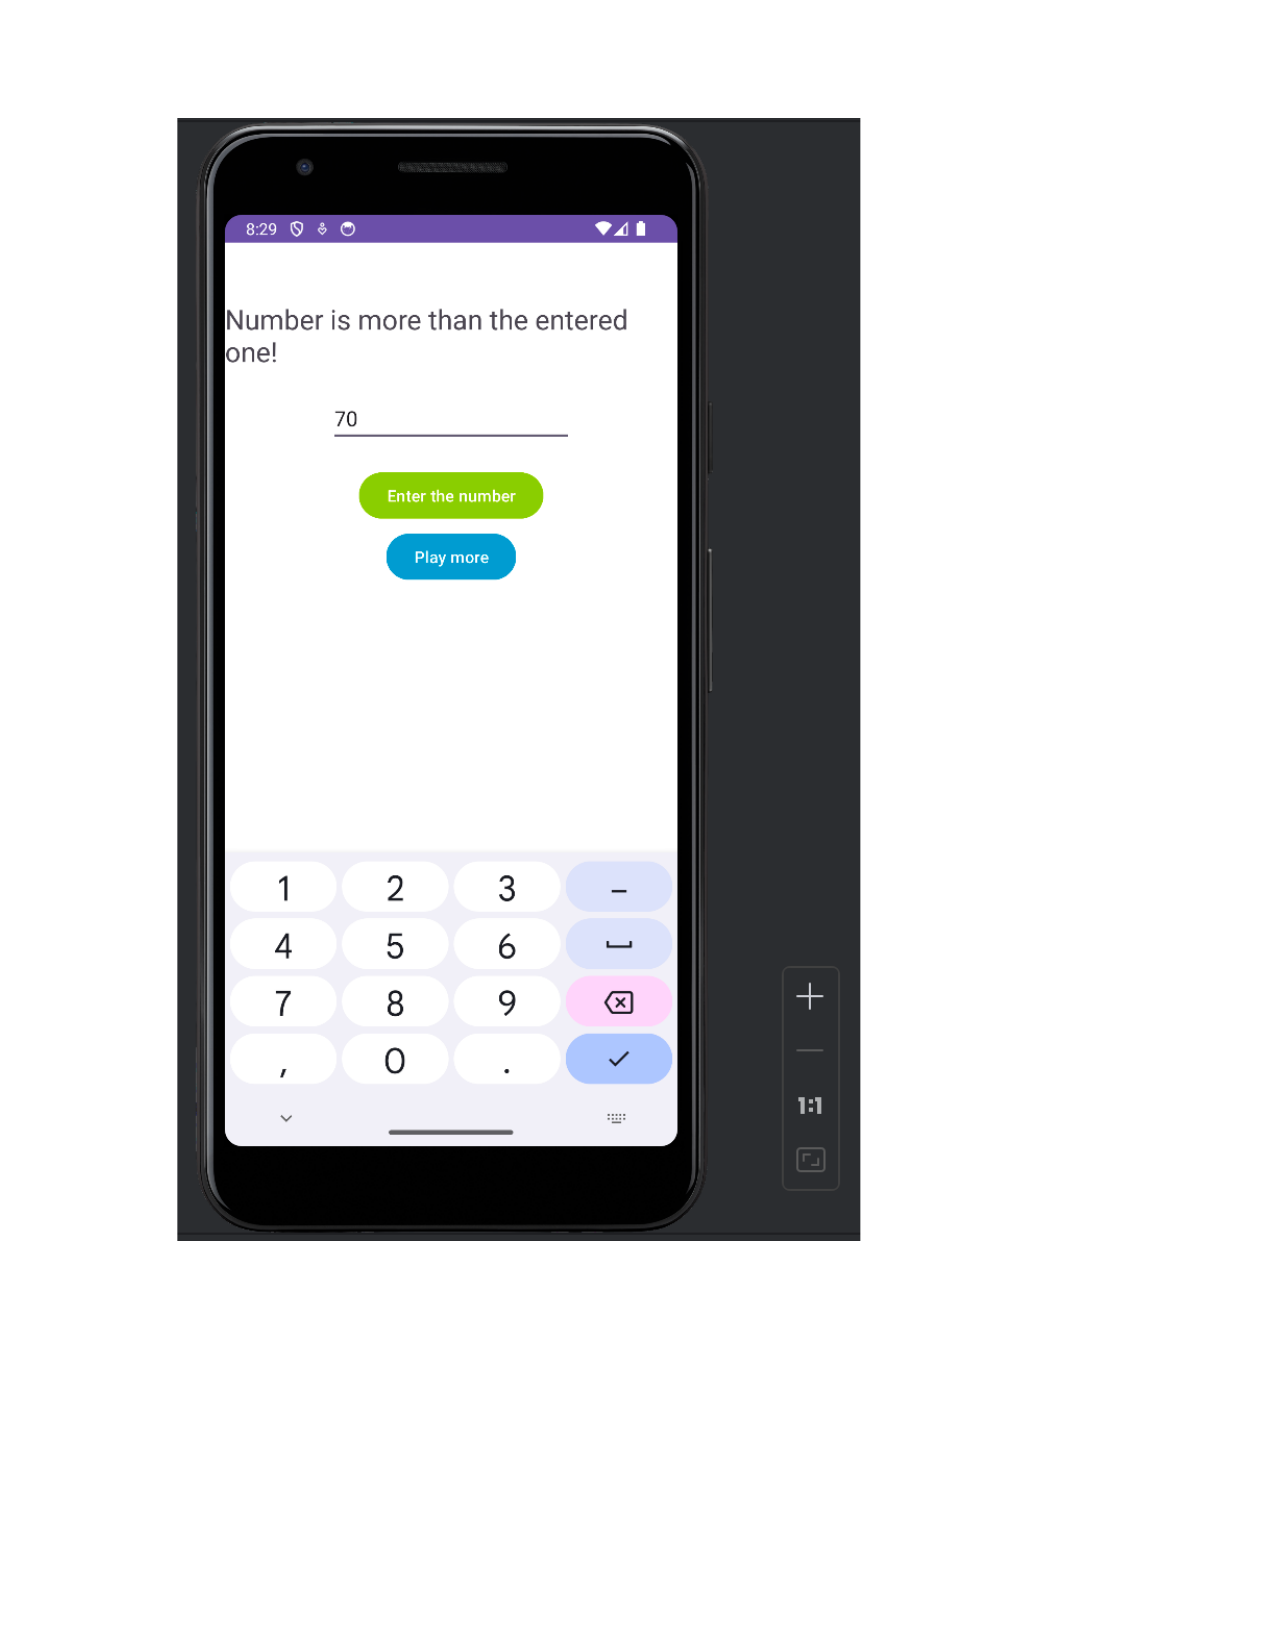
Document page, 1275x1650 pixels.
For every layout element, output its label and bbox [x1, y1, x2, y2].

picture [177, 118, 861, 1241]
